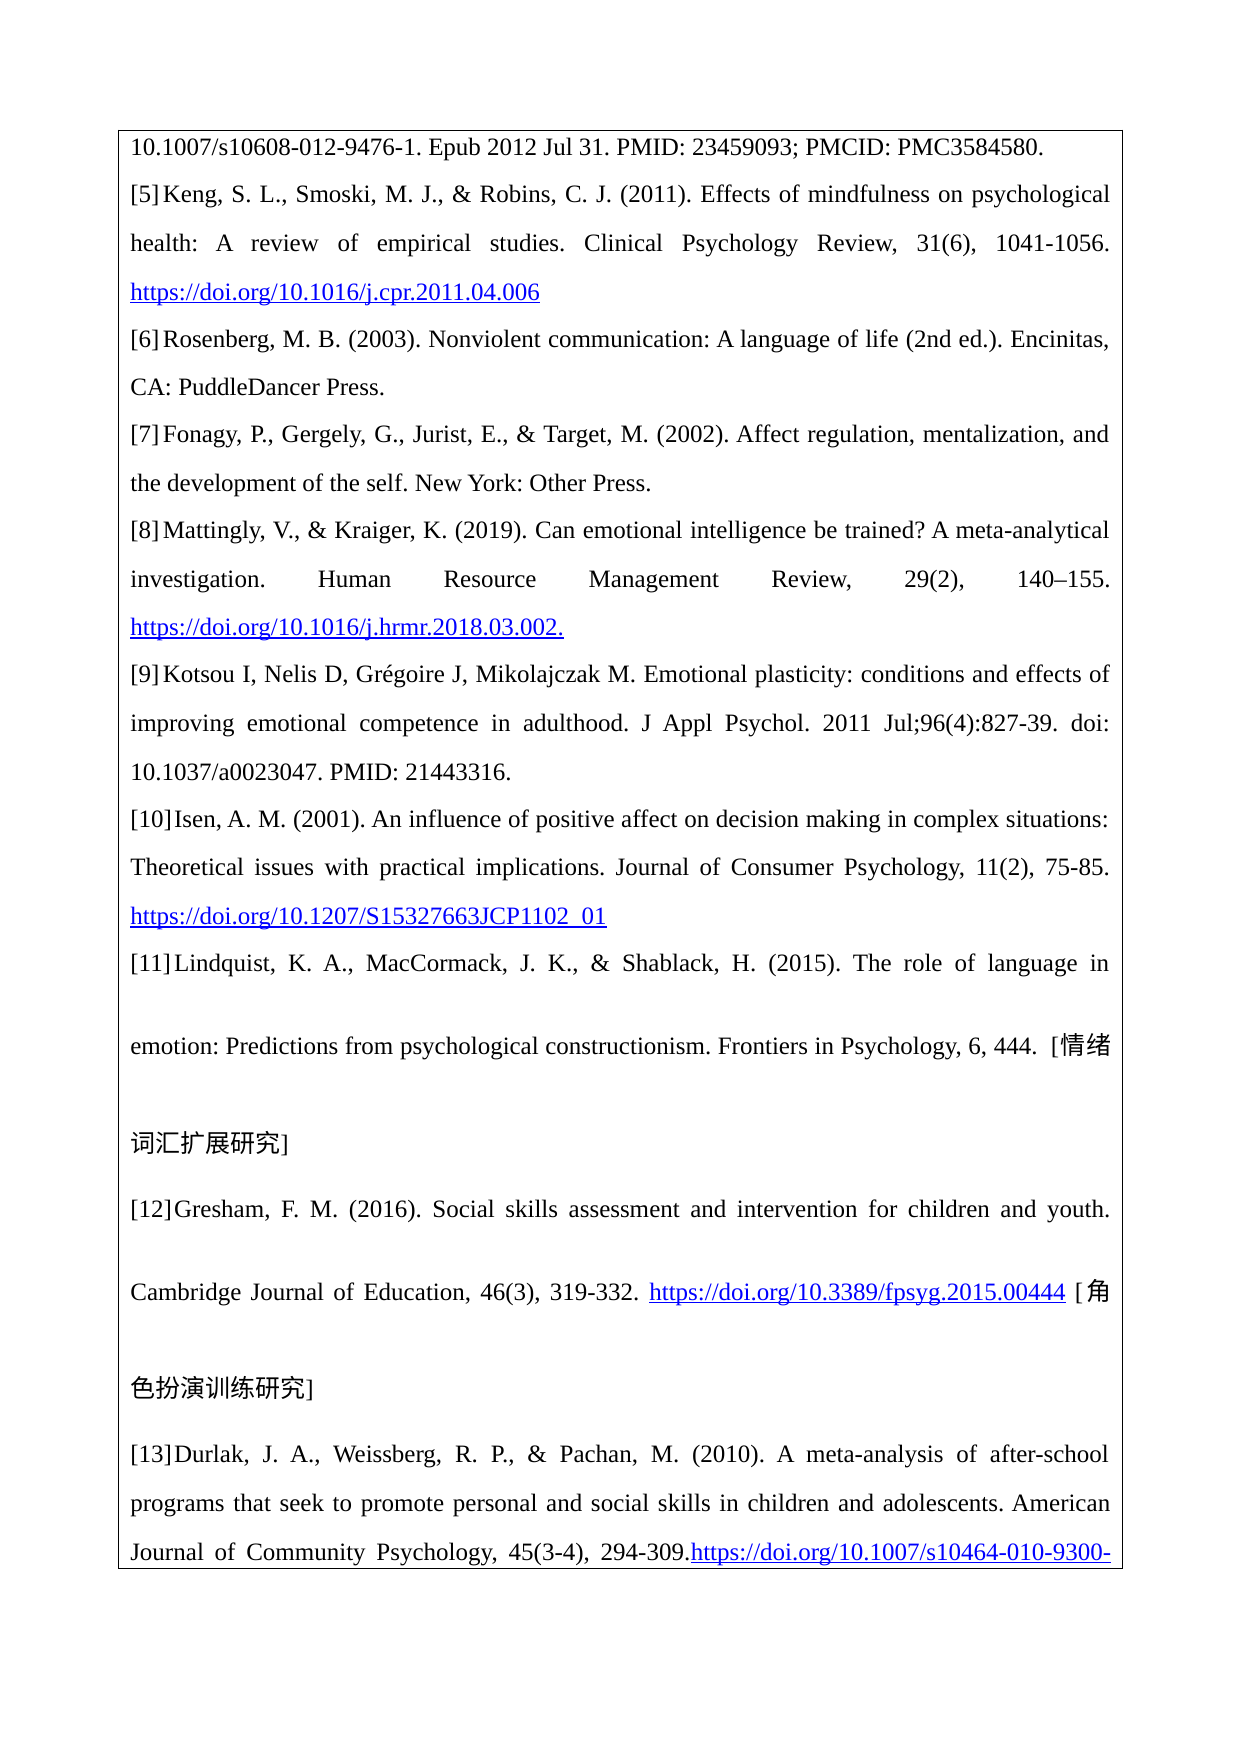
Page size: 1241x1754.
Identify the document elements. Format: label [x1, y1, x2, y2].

table_header [119, 131, 1122, 1567]
